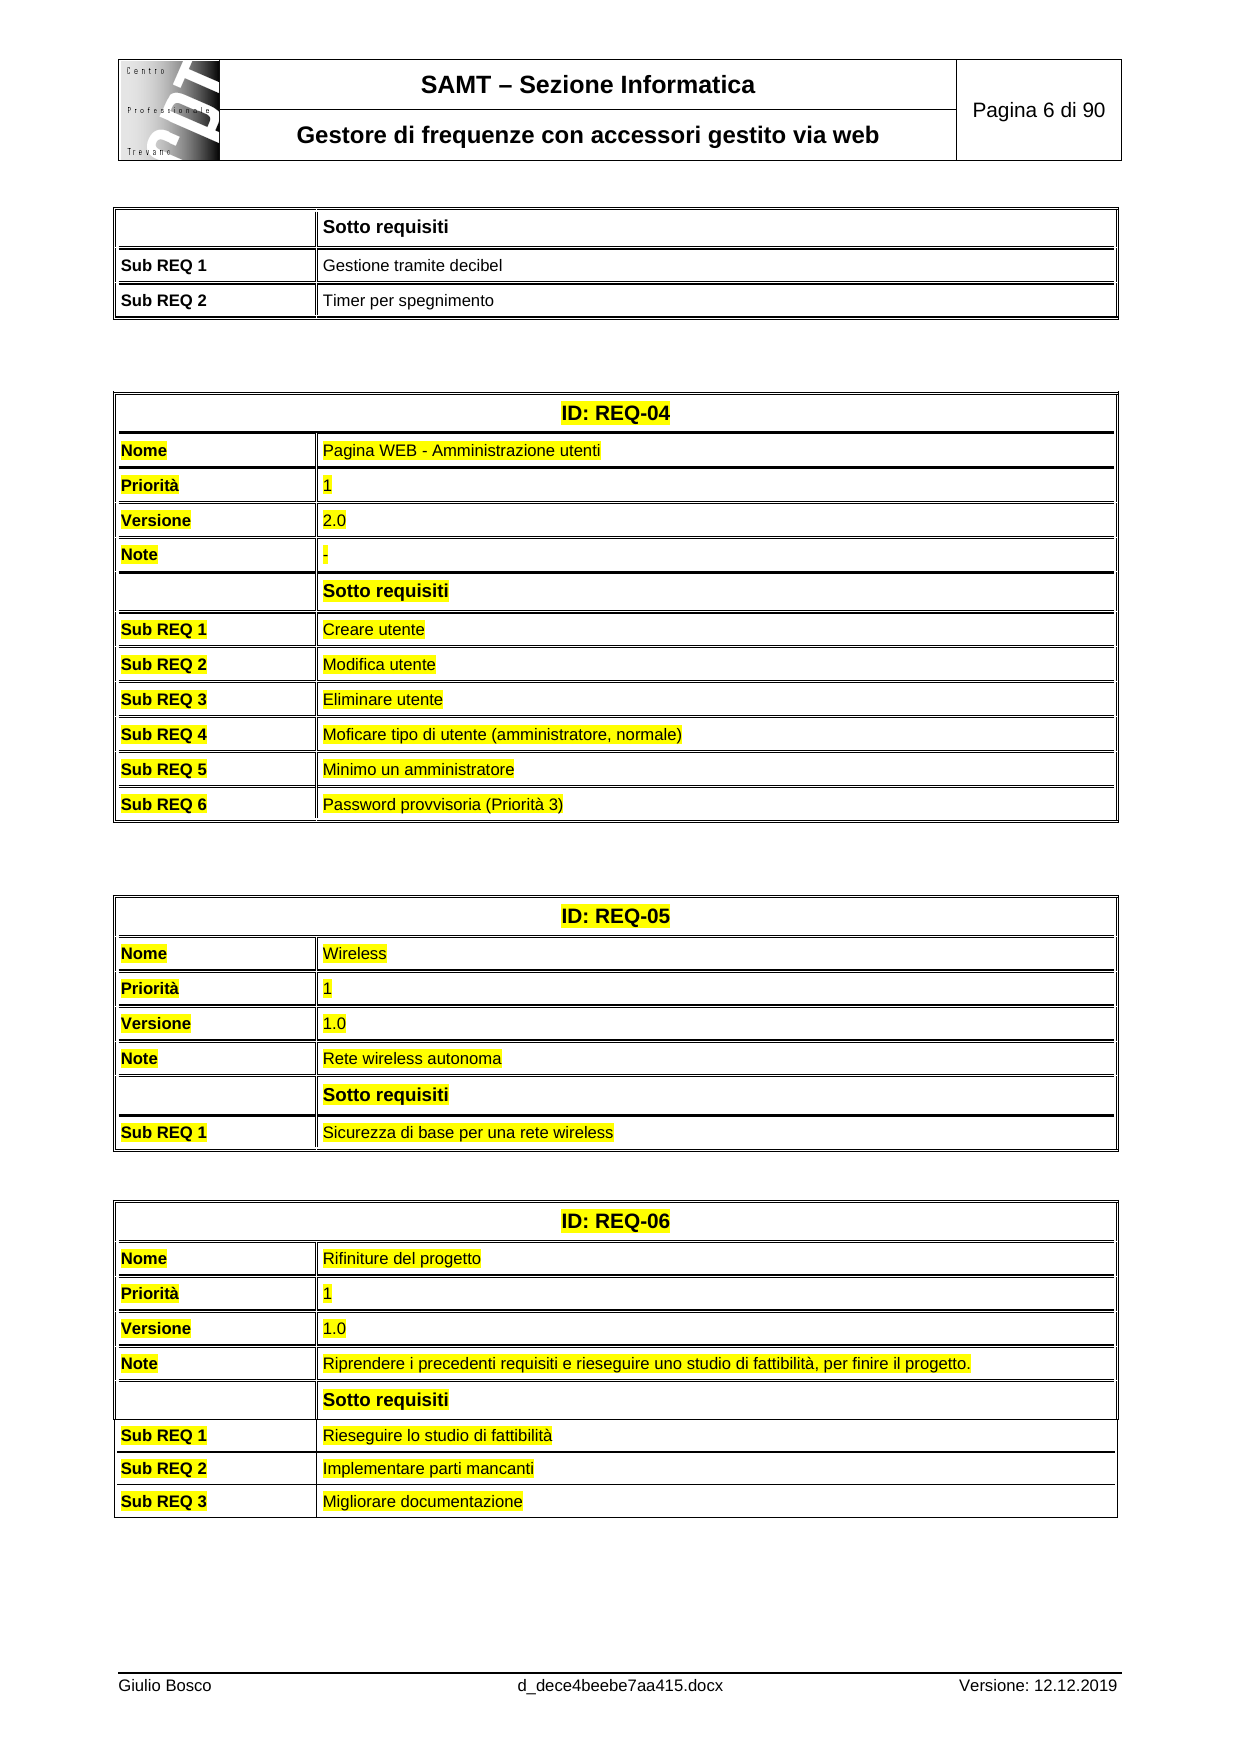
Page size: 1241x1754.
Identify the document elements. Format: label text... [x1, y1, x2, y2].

table_cell 1 [318, 969, 1116, 1004]
table_cell 2.0 [316, 501, 1117, 536]
table_cell 1 [318, 1274, 1116, 1309]
table_cell Priorità [116, 1274, 315, 1309]
table_cell Versione [116, 1309, 315, 1344]
table_cell Implementare parti mancanti [317, 1451, 1117, 1484]
table_cell Nome [116, 935, 315, 969]
table_cell 1.0 [318, 1004, 1116, 1039]
table_cell Sicurezza di base per una rete wireless [316, 1114, 1116, 1149]
table_cell Sub REQ 1 [115, 1420, 316, 1451]
table_cell Pagina WEB - Amministrazione utenti [318, 431, 1116, 466]
table_cell Note [114, 536, 316, 571]
table_cell Eliminare utente [318, 680, 1116, 715]
table_cell Rete wireless autonoma [318, 1039, 1116, 1074]
table_cell Gestione tramite decibel [316, 246, 1117, 281]
table_cell Migliorare documentazione [317, 1484, 1117, 1517]
table_cell Sub REQ 5 [116, 750, 315, 785]
table_cell [114, 571, 315, 610]
table_cell Sub REQ 1 [114, 610, 316, 645]
table_cell Password provvisoria (Priorità 3) [316, 785, 1116, 820]
table_cell Timer per spegnimento [316, 281, 1117, 316]
table_cell Sotto requisiti [318, 1074, 1116, 1114]
table_cell Nome [116, 431, 315, 466]
table_header ID: REQ-05 [116, 898, 1116, 934]
table_cell Sub REQ 2 [116, 645, 315, 680]
table_cell Sub REQ 2 [115, 1451, 316, 1484]
table_cell Note [116, 1344, 315, 1379]
table_cell 1 [318, 466, 1116, 501]
table_cell Priorità [116, 969, 315, 1004]
table_cell [116, 1379, 315, 1419]
picture [119, 60, 220, 160]
table_cell Creare utente [316, 610, 1117, 645]
table_cell [116, 210, 316, 246]
table_cell Rifiniture del progetto [318, 1240, 1116, 1274]
table_cell Sub REQ 2 [114, 281, 316, 316]
table_cell Wireless [318, 935, 1116, 969]
table_cell Riprendere i precedenti requisiti e rieseguire uno studio di fattibilità, per finire il progetto. [318, 1344, 1116, 1379]
table_cell Moficare tipo di utente (amministratore, normale) [318, 715, 1116, 750]
table_cell Sotto requisiti [318, 571, 1117, 610]
table_cell Sub REQ 1 [114, 246, 316, 281]
table_cell Sub REQ 6 [116, 785, 316, 820]
table_cell Sub REQ 3 [116, 680, 315, 715]
table_cell Sotto requisiti [318, 1379, 1116, 1419]
table_cell Modifica utente [318, 645, 1116, 680]
table_cell Sotto requisiti [316, 210, 1116, 246]
table_cell Priorità [116, 466, 315, 501]
table_cell [116, 1074, 315, 1114]
table_cell Versione [114, 501, 316, 536]
table_cell Sub REQ 3 [115, 1484, 316, 1517]
table_cell - [316, 536, 1117, 571]
table_cell Sub REQ 1 [116, 1114, 316, 1149]
table_cell Versione [116, 1004, 315, 1039]
table_cell 1.0 [318, 1309, 1116, 1344]
table_header ID: REQ-06 [116, 1203, 1116, 1239]
table_cell Minimo un amministratore [318, 750, 1116, 785]
table_cell Rieseguire lo studio di fattibilità [317, 1420, 1117, 1451]
table_cell Nome [116, 1240, 315, 1274]
table_cell Sub REQ 4 [116, 715, 315, 750]
table_cell Note [116, 1039, 315, 1074]
table_header ID: REQ-04 [116, 395, 1116, 431]
